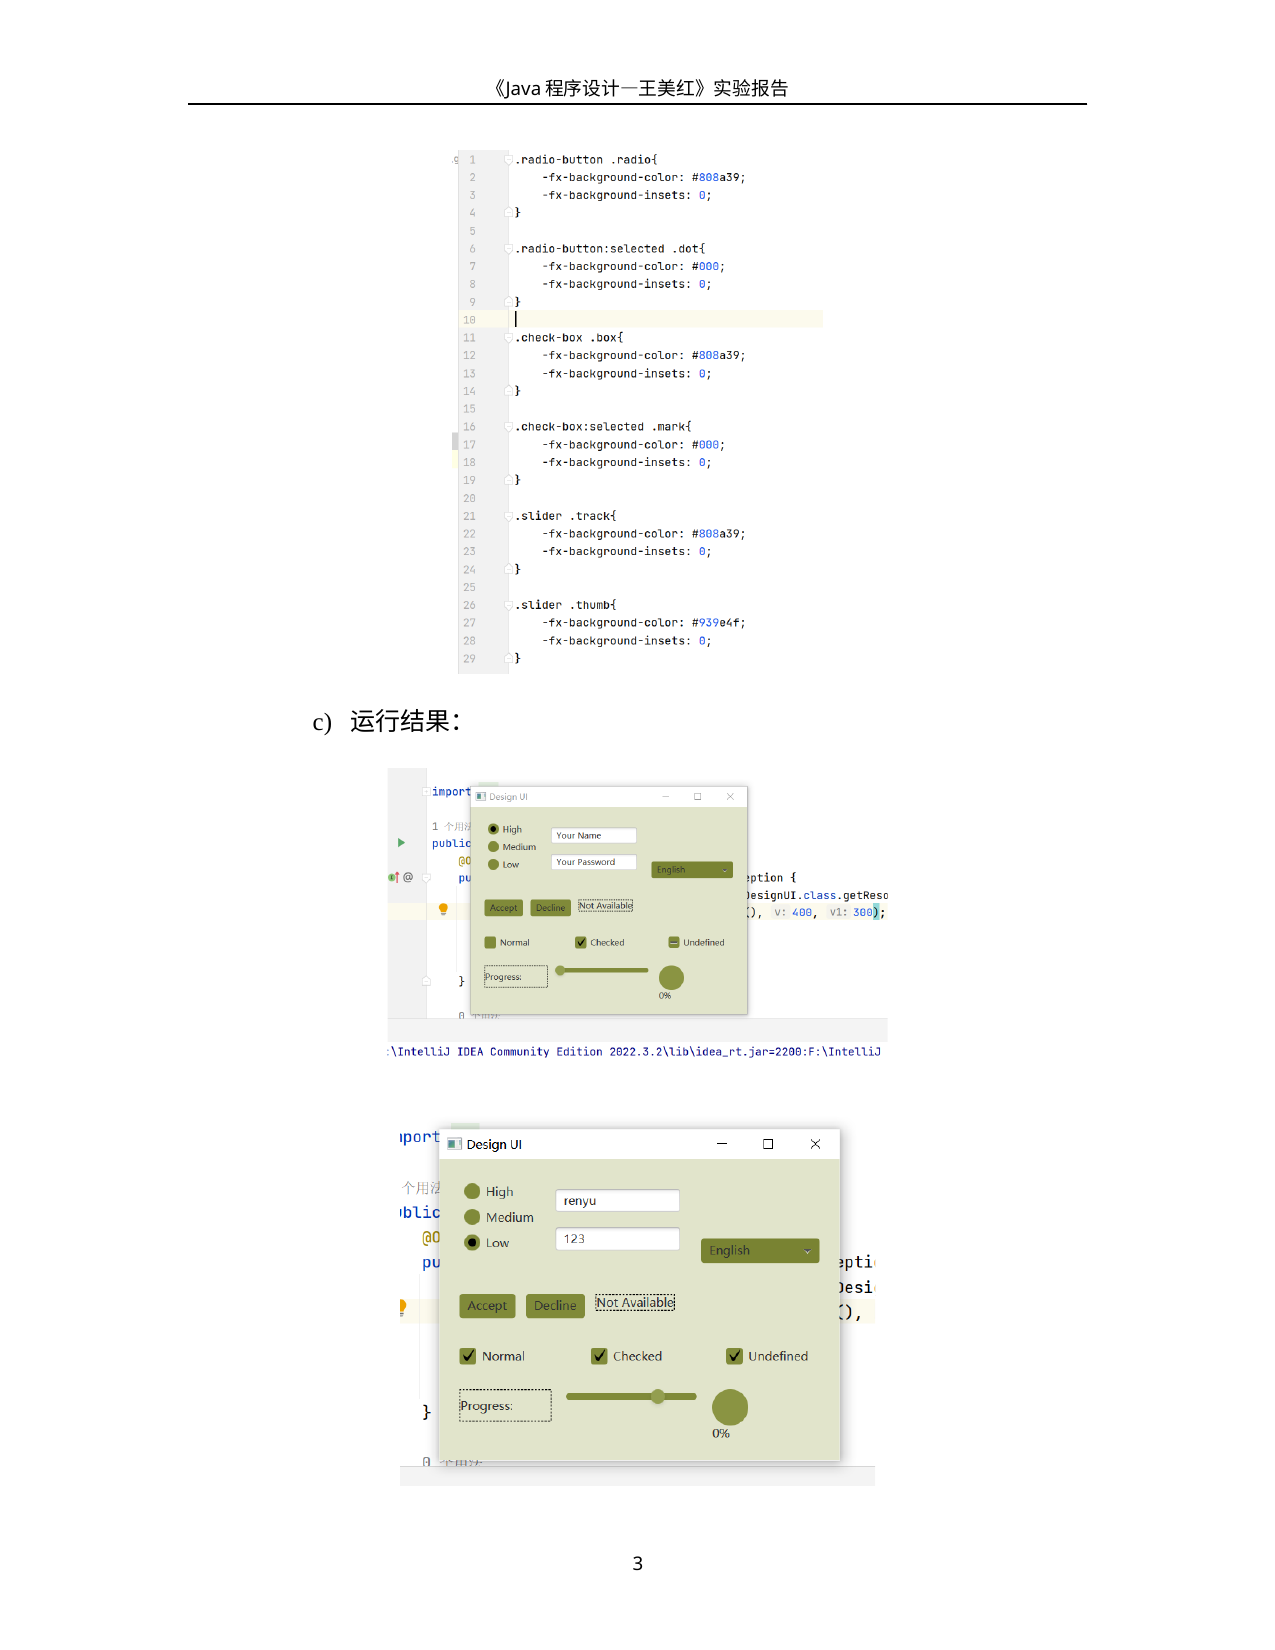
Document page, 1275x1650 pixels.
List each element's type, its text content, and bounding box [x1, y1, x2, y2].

picture [452, 150, 823, 674]
picture [400, 1102, 876, 1486]
picture [387, 768, 888, 1075]
list 运行结果： [312, 701, 1087, 737]
